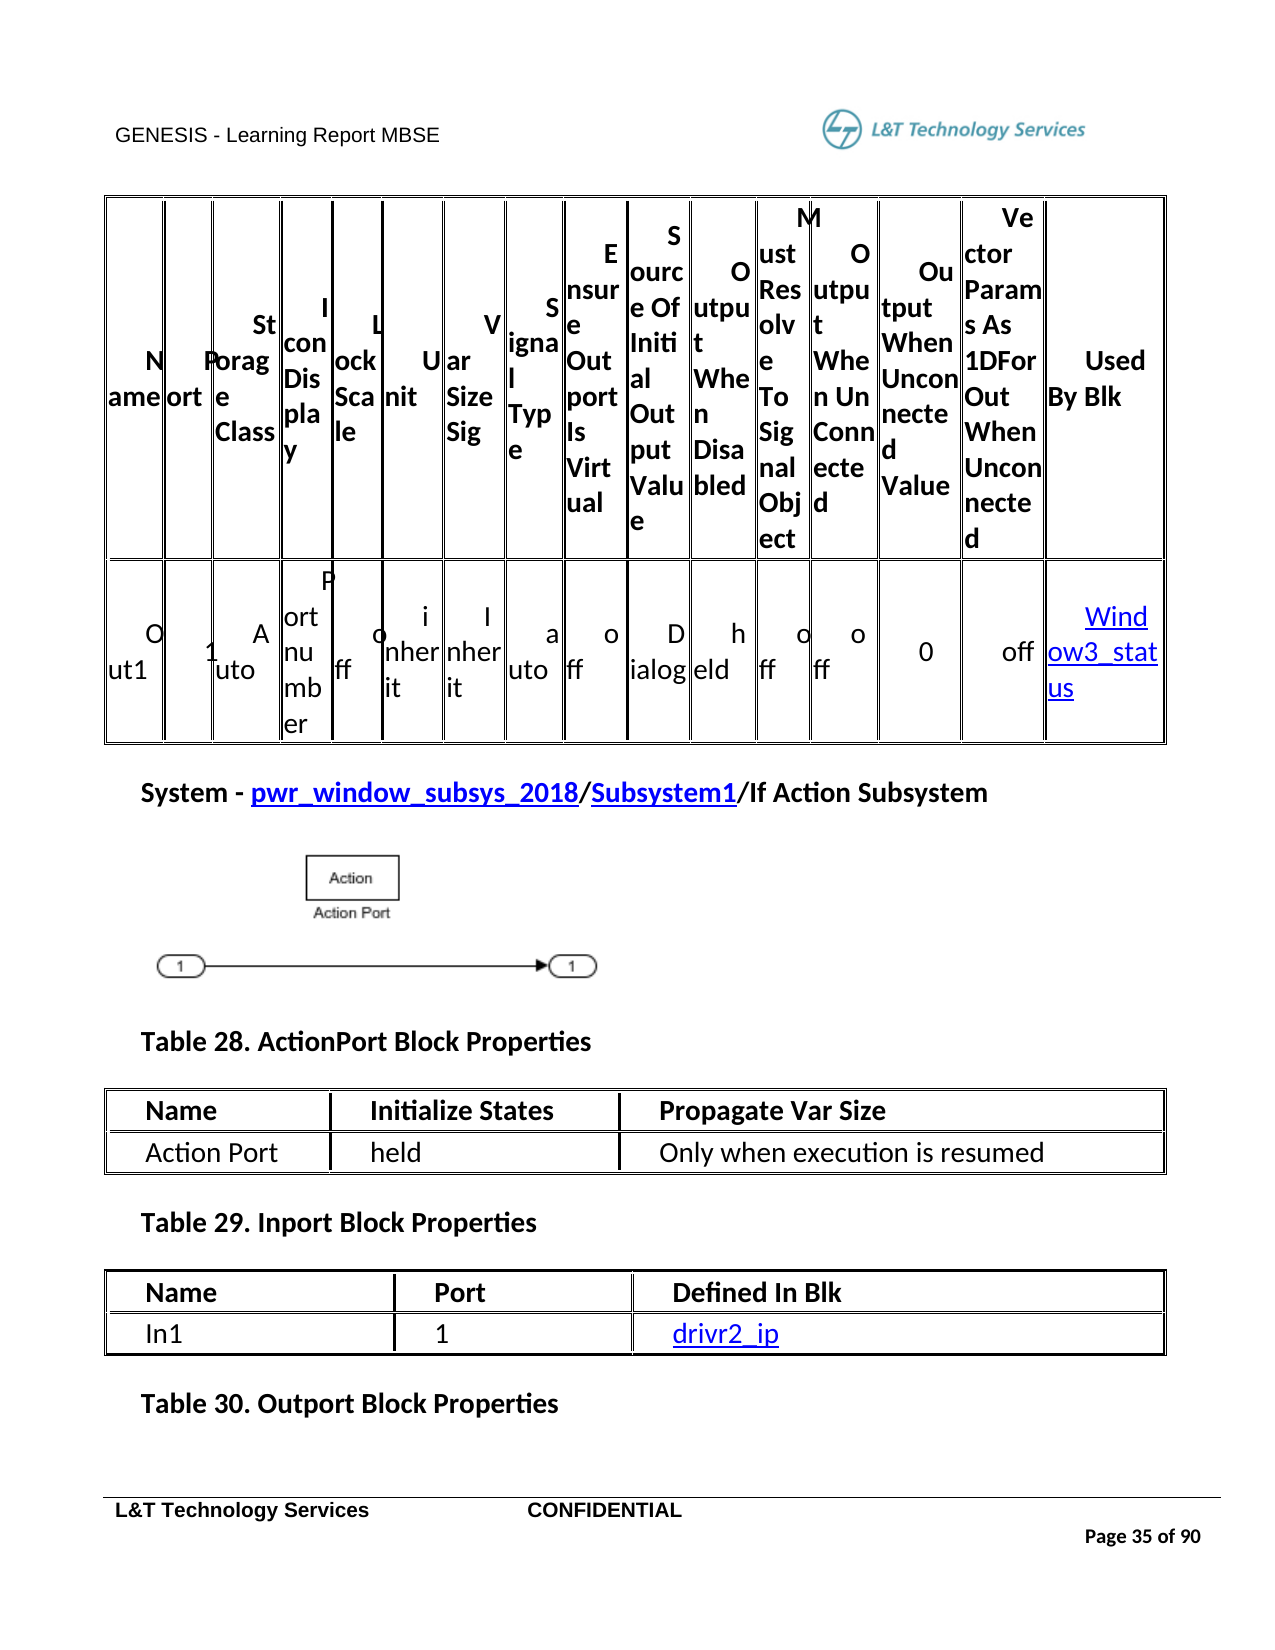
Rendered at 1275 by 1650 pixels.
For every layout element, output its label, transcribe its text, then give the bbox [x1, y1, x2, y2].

table_header Lock Scale [332, 196, 382, 557]
text Table 29. Inport Block Properties [103, 1204, 1162, 1240]
table_cell Inherit [444, 561, 506, 742]
table_cell In1 [105, 1311, 394, 1353]
table_cell 1 [394, 1314, 632, 1353]
table_header Var Size Sig [444, 198, 506, 557]
table_cell Only when execution is resumed [619, 1130, 1165, 1172]
table_cell Action Port [105, 1130, 330, 1172]
table_cell Dialog [627, 561, 691, 742]
picture [140, 839, 613, 994]
table_header Propagate Var Size [619, 1091, 1163, 1130]
table_header Unit [382, 198, 444, 557]
text System - pwr_window_subsys_2018/Subsystem1/If Action Subsystem [103, 774, 1162, 810]
table_cell 0 [879, 561, 962, 742]
table_header Name [105, 196, 164, 557]
text Table 30. Outport Block Properties [103, 1385, 1162, 1421]
table_header Signal Type [506, 196, 564, 557]
table_header Source Of Initial Output Value [627, 198, 691, 557]
table_cell off [756, 561, 811, 742]
table_cell off [962, 558, 1045, 742]
text Table 28. ActionPort Block Properties [103, 1023, 1162, 1058]
table_cell held [691, 561, 756, 742]
table_cell 1 [164, 561, 213, 742]
table_header Name [107, 1272, 394, 1311]
table_header Output When Disabled [691, 198, 756, 557]
table_header Vector Params As 1DFor Out When Unconnected [962, 196, 1045, 557]
table_header Output When Unconnected Value [879, 198, 962, 557]
table_cell Window3_status [1045, 558, 1164, 742]
table_cell off [564, 561, 627, 742]
table_cell Port number [281, 561, 332, 742]
table_header Storage Class [213, 196, 281, 557]
table_header Output When Un Connected [811, 198, 879, 557]
table_header Must Resolve To Signal Object [756, 198, 811, 557]
table_header Icon Display [281, 196, 332, 557]
table_header Port [394, 1272, 632, 1311]
table_header Defined In Blk [633, 1272, 1163, 1311]
table_cell Auto [213, 558, 281, 742]
table_header Initialize States [330, 1091, 619, 1130]
table_cell held [330, 1133, 619, 1172]
picture [820, 98, 1087, 162]
table_cell inherit [382, 561, 444, 742]
table_cell Out1 [107, 558, 164, 742]
table_cell drivr2_ip [633, 1311, 1165, 1353]
table_cell off [811, 561, 879, 742]
table_header Name [105, 1089, 330, 1130]
table_header Port [164, 198, 213, 557]
table_header Used By Blk [1045, 198, 1163, 557]
table_header Ensure Outport Is Virtual [564, 198, 627, 557]
table_cell off [332, 561, 382, 742]
table_cell auto [506, 558, 564, 742]
